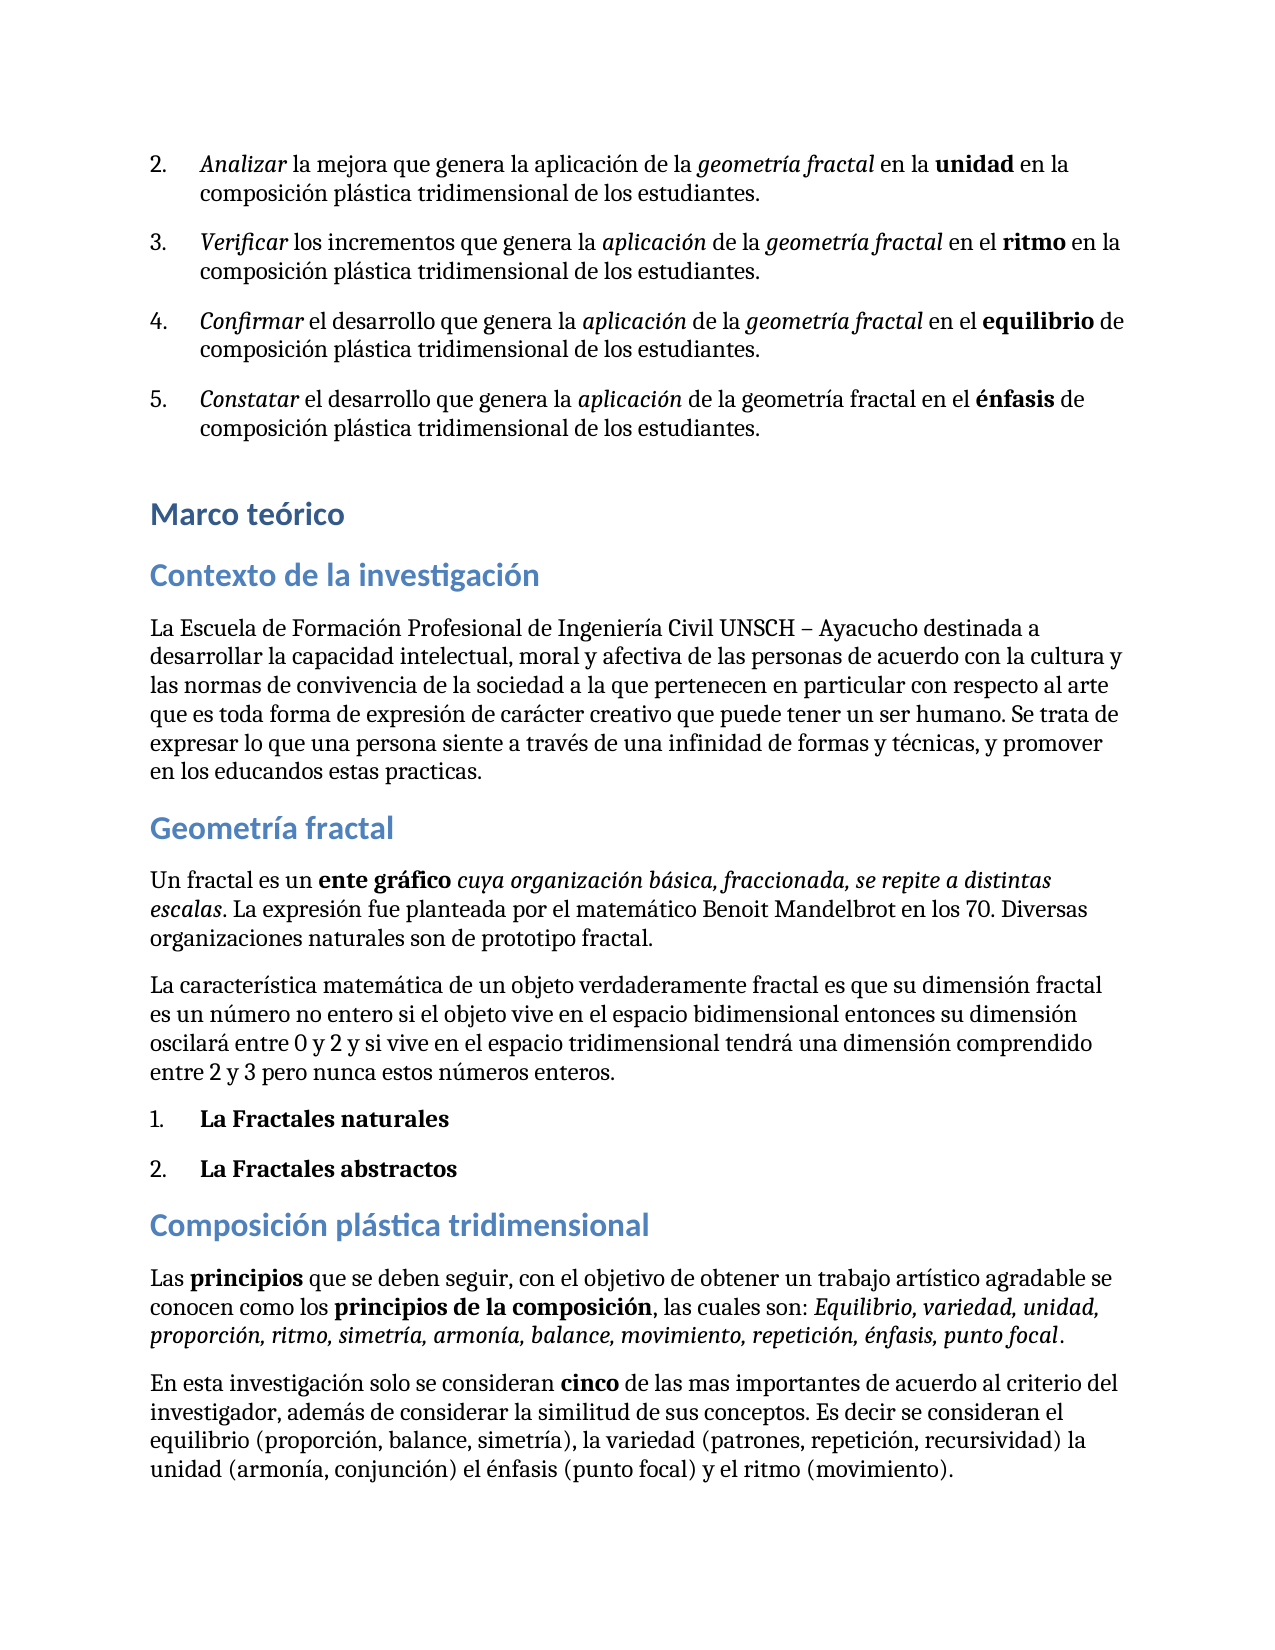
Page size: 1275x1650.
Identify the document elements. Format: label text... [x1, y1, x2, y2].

list Confirmar el desarrollo que genera la aplicación de la geometría fractal en el equilibrio de composición plástica tridimensional de los estudiantes. [150, 307, 1125, 364]
list Verificar los incrementos que genera la aplicación de la geometría fractal en el ritmo en la composición plástica tridimensional de los estudiantes. [150, 228, 1125, 286]
list Constatar el desarrollo que genera la aplicación de la geometría fractal en el énfasis de composición plástica tridimensional de los estudiantes. [150, 385, 1125, 442]
text La característica matemática de un objeto verdaderamente fractal es que su dimensión fractal es un número no entero si el objeto vive en el espacio bidimensional entonces su dimensión oscilará entre 0 y 2 y si vive en el espacio tridimensional tendrá una dimensión comprendido entre 2 y 3 pero nunca estos números enteros. [150, 971, 1125, 1086]
text Un fractal es un ente gráfico cuya organización básica, fraccionada, se repite a distintas escalas. La expresión fue planteada por el matemático Benoit Mandelbrot en los 70. Diversas organizaciones naturales son de prototipo fractal. [150, 866, 1125, 953]
subtitle Marco teórico [150, 492, 1125, 533]
subtitle Geometría fractal [150, 807, 1125, 848]
text En esta investigación solo se consideran cinco de las mas importantes de acuerdo al criterio del investigador, además de considerar la similitud de sus conceptos. Es decir se consideran el equilibrio (proporción, balance, simetría), la variedad (patrones, repetición, recursividad) la unidad (armonía, conjunción) el énfasis (punto focal) y el ritmo (movimiento). [150, 1369, 1125, 1484]
list La Fractales naturales [150, 1105, 1125, 1134]
list La Fractales abstractos [150, 1155, 1125, 1183]
text La Escuela de Formación Profesional de Ingeniería Civil UNSCH – Ayacucho destinada a desarrollar la capacidad intelectual, moral y afectiva de las personas de acuerdo con la cultura y las normas de convivencia de la sociedad a la que pertenecen en particular con respecto al arte que es toda forma de expresión de carácter creativo que puede tener un ser humano. Se trata de expresar lo que una persona siente a través de una infinidad de formas y técnicas, y promover en los educandos estas practicas. [150, 613, 1125, 786]
subtitle Composición plástica tridimensional [150, 1204, 1125, 1245]
subtitle Contexto de la investigación [150, 554, 1125, 595]
text Las principios que se deben seguir, con el objetivo de obtener un trabajo artístico agradable se conocen como los principios de la composición, las cuales son: Equilibrio, variedad, unidad, proporción, ritmo, simetría, armonía, balance, movimiento, repetición, énfasis, punto focal. [150, 1264, 1125, 1350]
list Analizar la mejora que genera la aplicación de la geometría fractal en la unidad en la composición plástica tridimensional de los estudiantes. [150, 150, 1125, 207]
